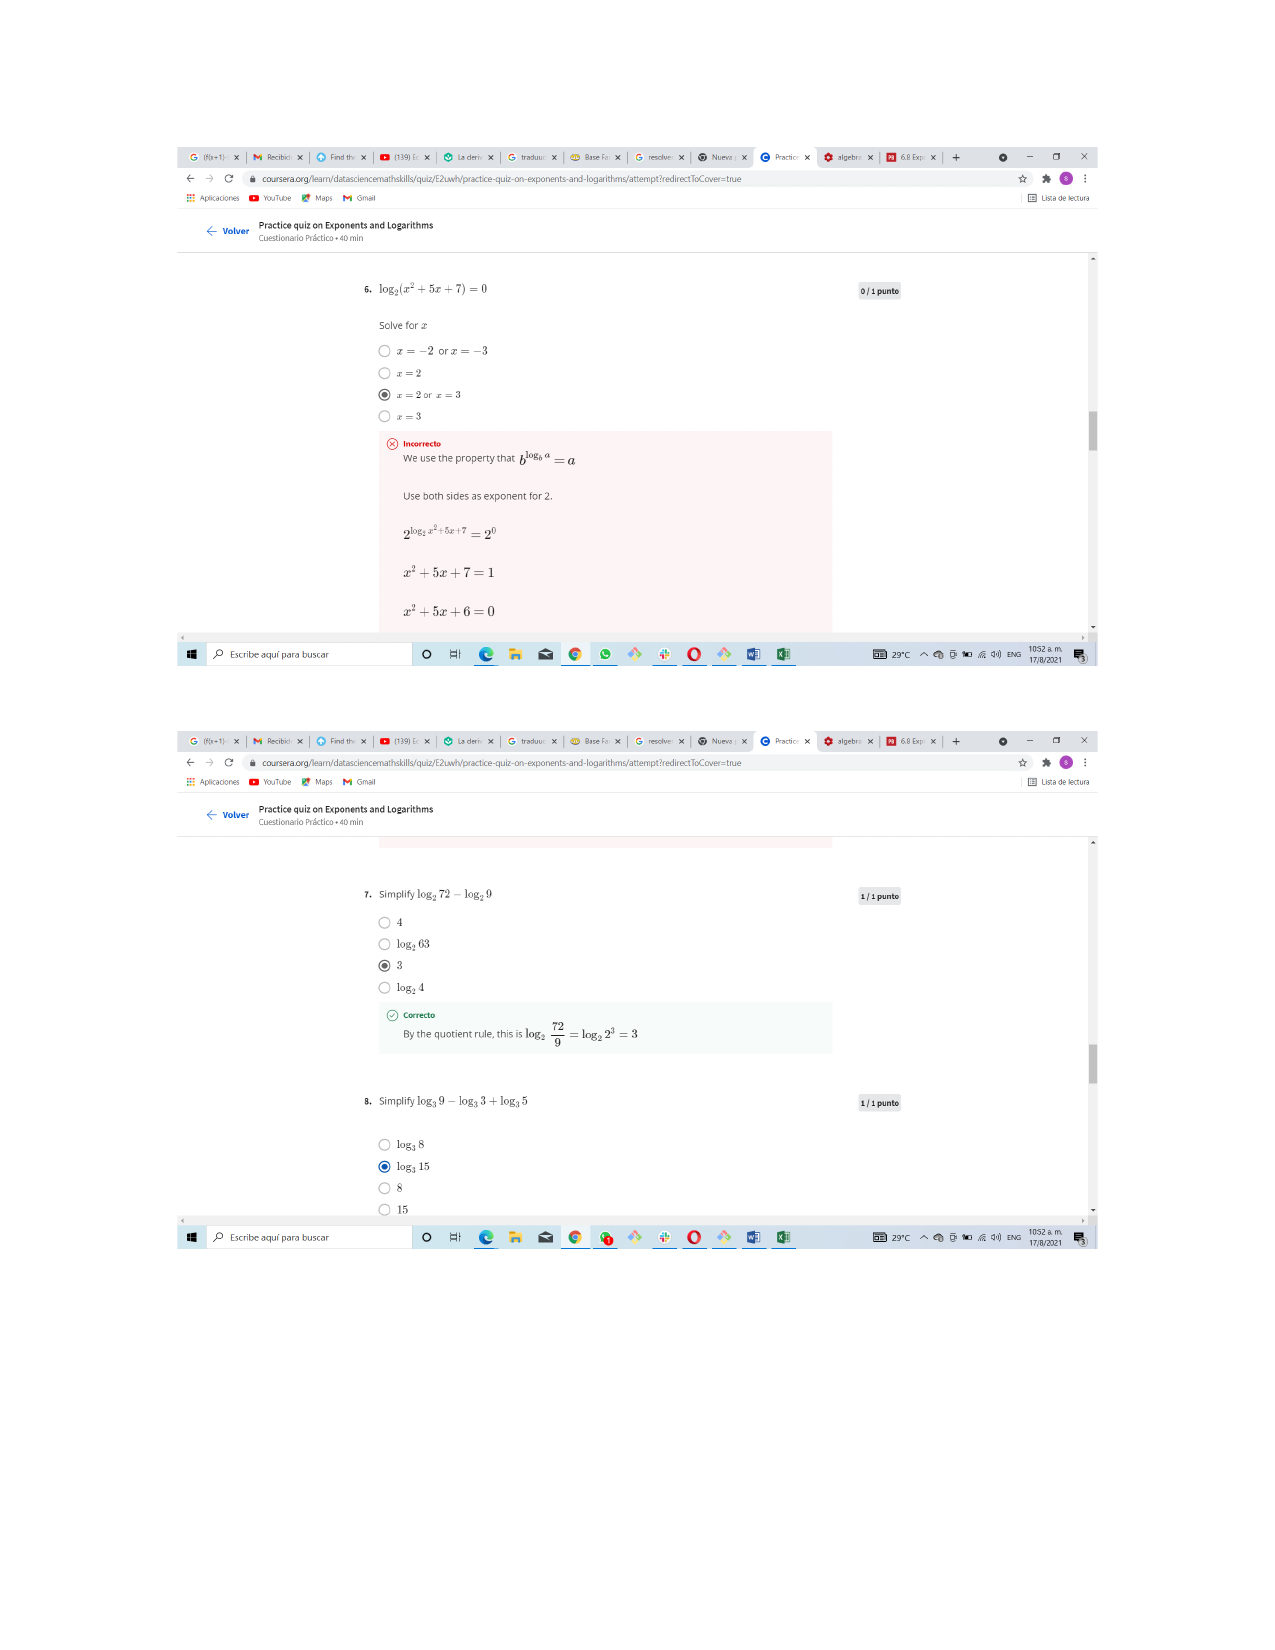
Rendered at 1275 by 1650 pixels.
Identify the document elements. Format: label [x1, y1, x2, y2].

picture [177, 731, 1098, 1249]
picture [177, 147, 1098, 666]
